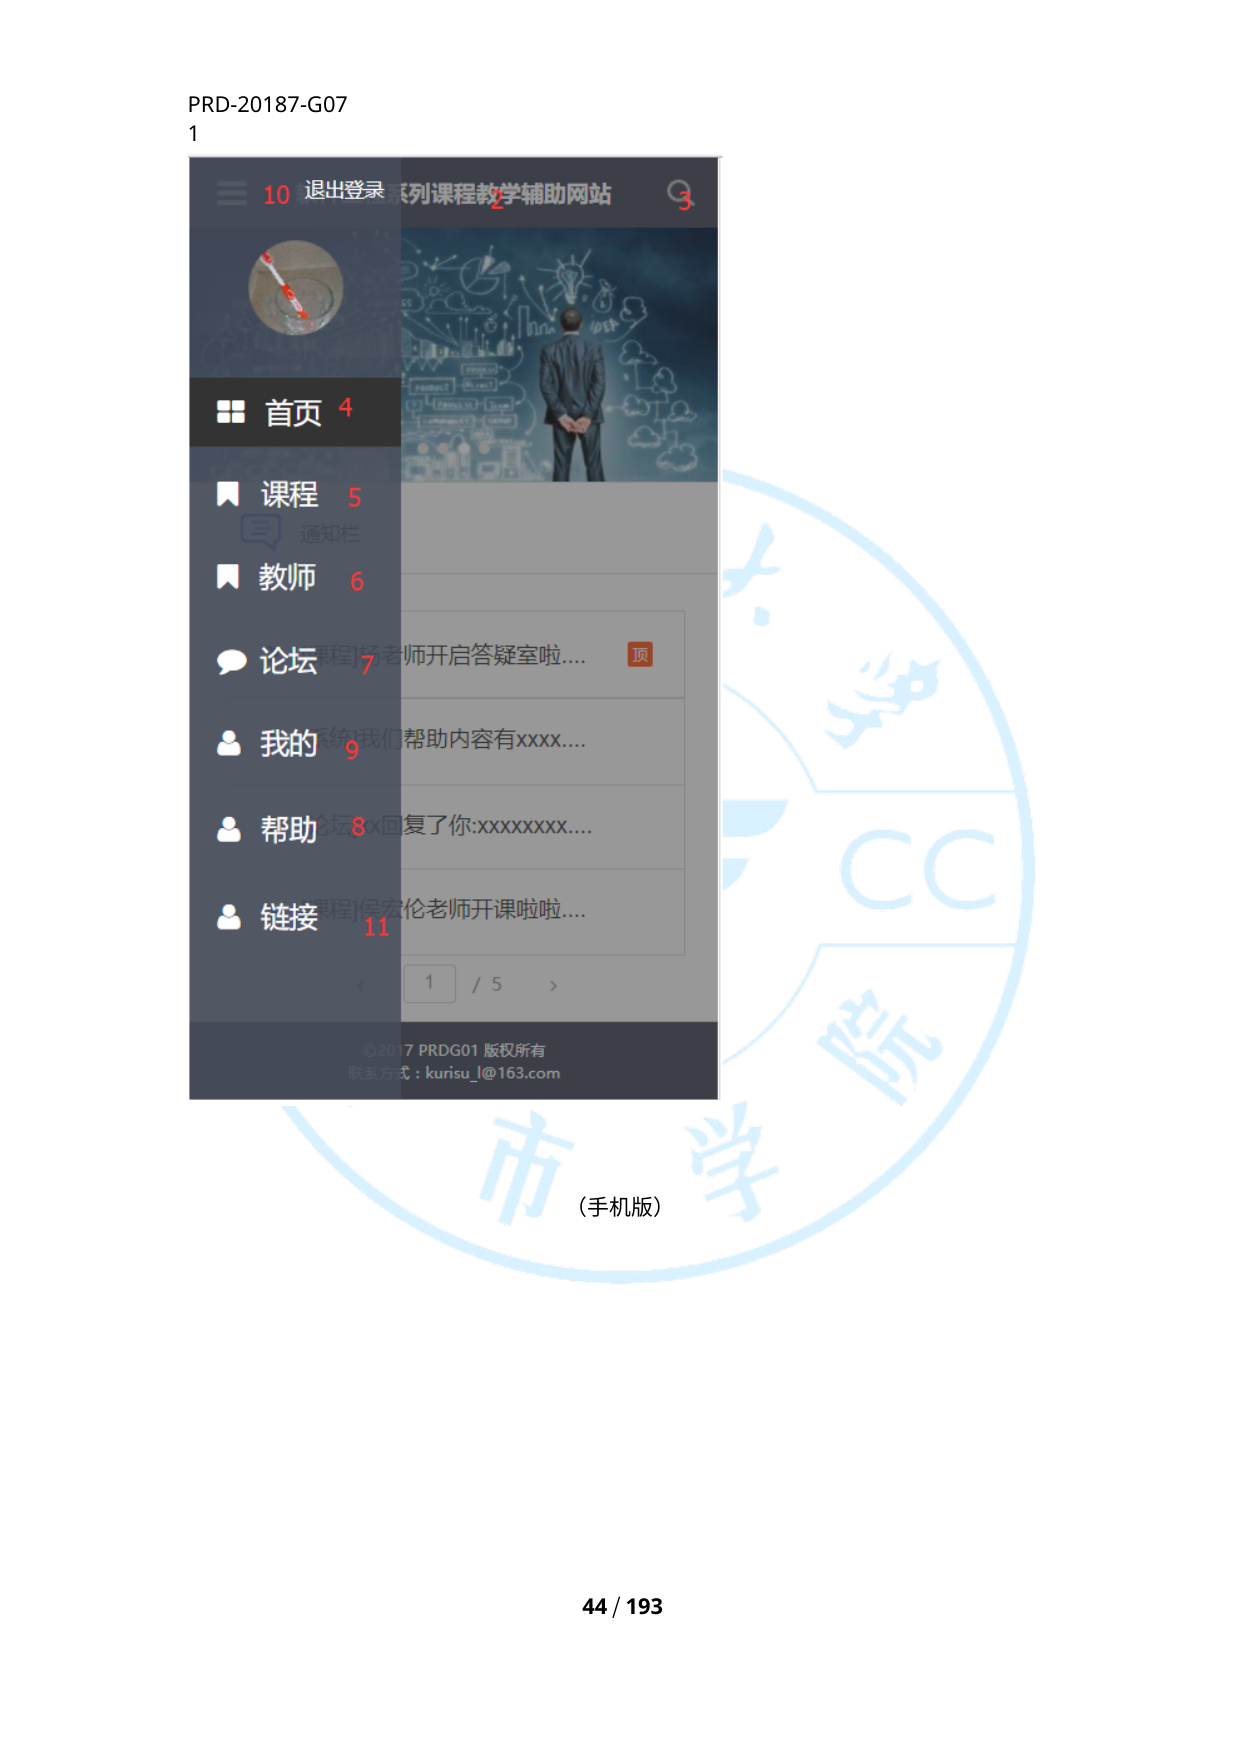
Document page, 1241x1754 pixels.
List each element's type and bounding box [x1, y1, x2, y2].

picture [187, 154, 723, 1106]
